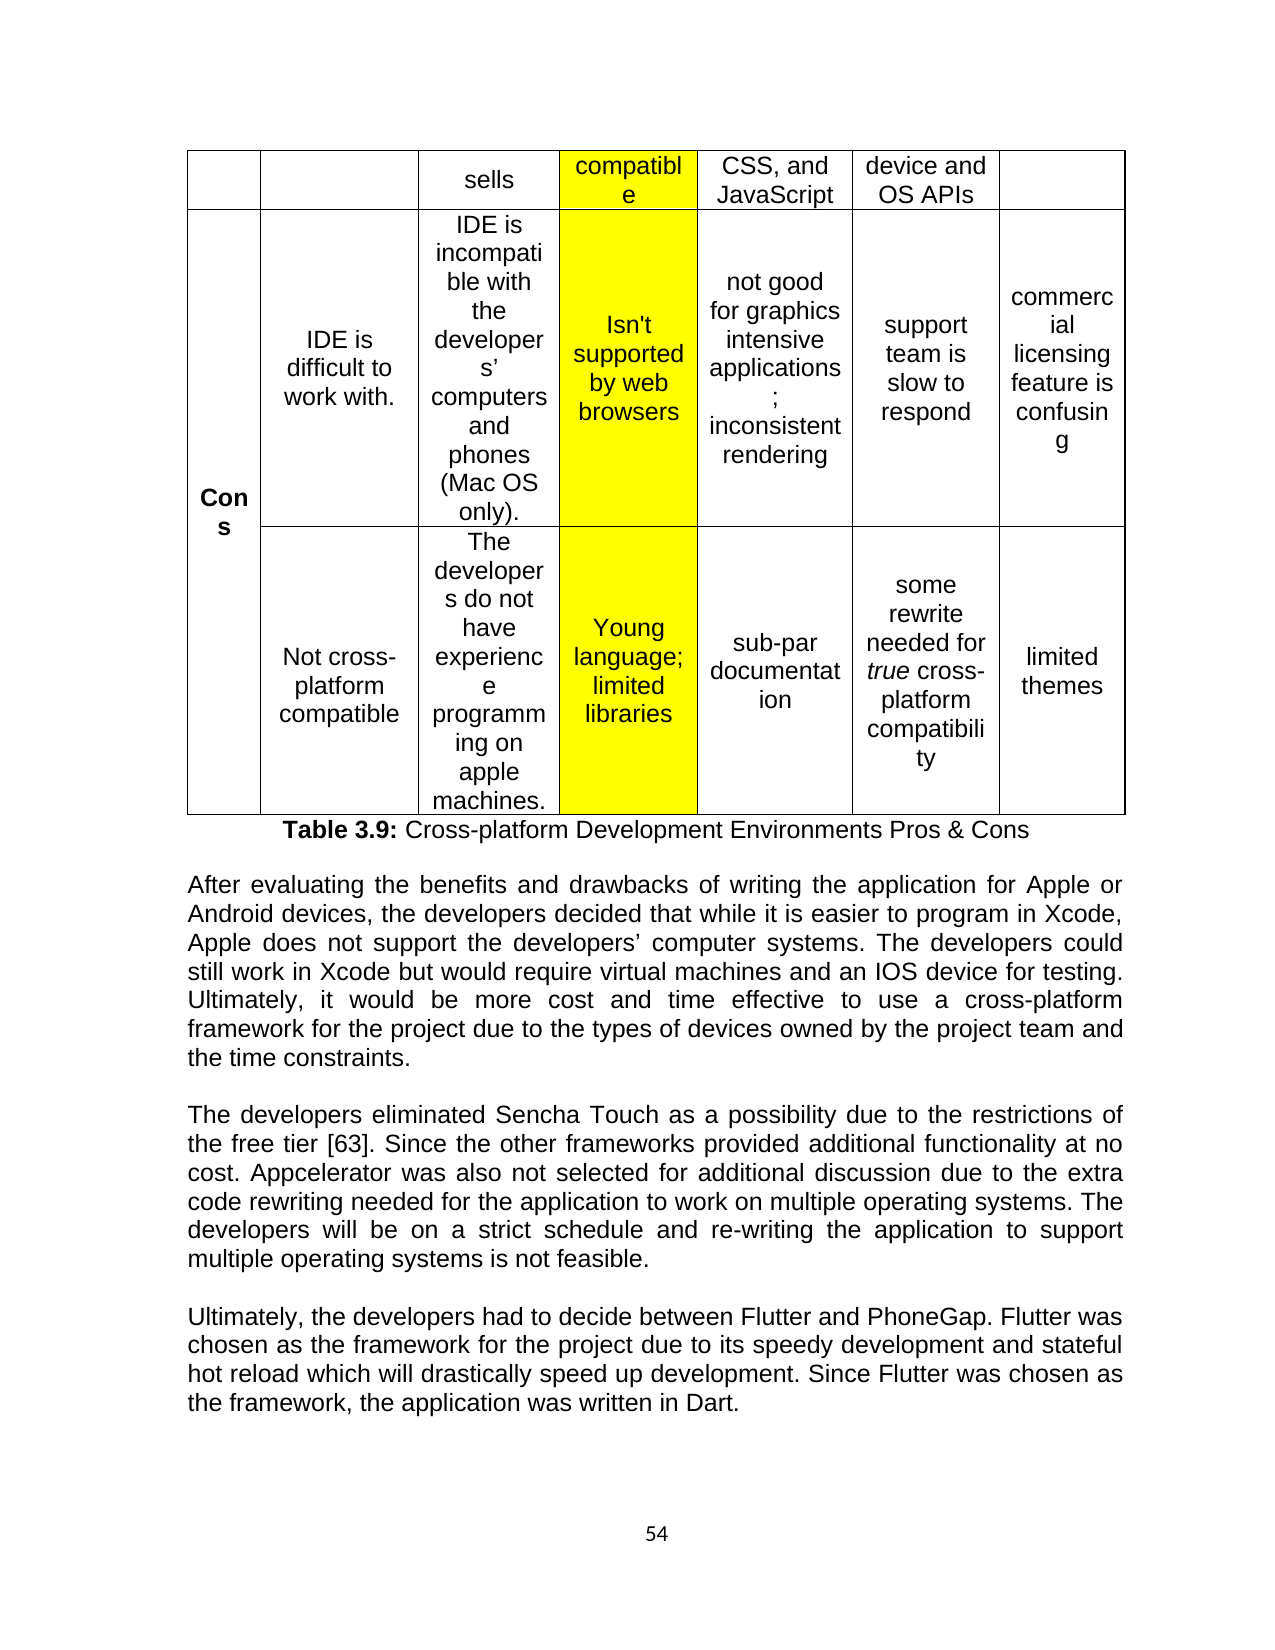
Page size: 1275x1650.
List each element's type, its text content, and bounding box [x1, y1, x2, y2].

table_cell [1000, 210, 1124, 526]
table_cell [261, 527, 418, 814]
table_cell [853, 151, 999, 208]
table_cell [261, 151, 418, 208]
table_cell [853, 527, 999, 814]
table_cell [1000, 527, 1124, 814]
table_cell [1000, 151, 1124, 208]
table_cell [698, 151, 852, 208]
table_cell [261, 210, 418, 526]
text After evaluating the benefits and drawbacks of writing the application for Apple or Android devices, the developers decided that while it is easier to program in Xcode, Apple does not support the developers’ computer systems. The developers could still work in Xcode but would require virtual machines and an IOS device for testing. Ultimately, it would be more cost and time effective to use a cross-platform framework for the project due to the types of devices owned by the project team and the time constraints. [187, 844, 1125, 1072]
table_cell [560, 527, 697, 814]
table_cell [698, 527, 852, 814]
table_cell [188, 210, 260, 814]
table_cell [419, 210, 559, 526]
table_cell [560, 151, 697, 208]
text The developers eliminated Sencha Touch as a possibility due to the restrictions of the free tier [63]. Since the other frameworks provided additional functionality at no cost. Appcelerator was also not selected for additional discussion due to the extra code rewriting needed for the application to work on multiple operating systems. The developers will be on a strict schedule and re-writing the application to support multiple operating systems is not feasible. [187, 1101, 1125, 1273]
text Table 3.9: Cross-platform Development Environments Pros & Cons [187, 815, 1125, 844]
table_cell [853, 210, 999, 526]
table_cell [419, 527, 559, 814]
text Ultimately, the developers had to decide between Flutter and PhoneGap. Flutter was chosen as the framework for the project due to its speedy development and stateful hot reload which will drastically speed up development. Since Flutter was chosen as the framework, the application was written in Dart. [187, 1302, 1125, 1417]
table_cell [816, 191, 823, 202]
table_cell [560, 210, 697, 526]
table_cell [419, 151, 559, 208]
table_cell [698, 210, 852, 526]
